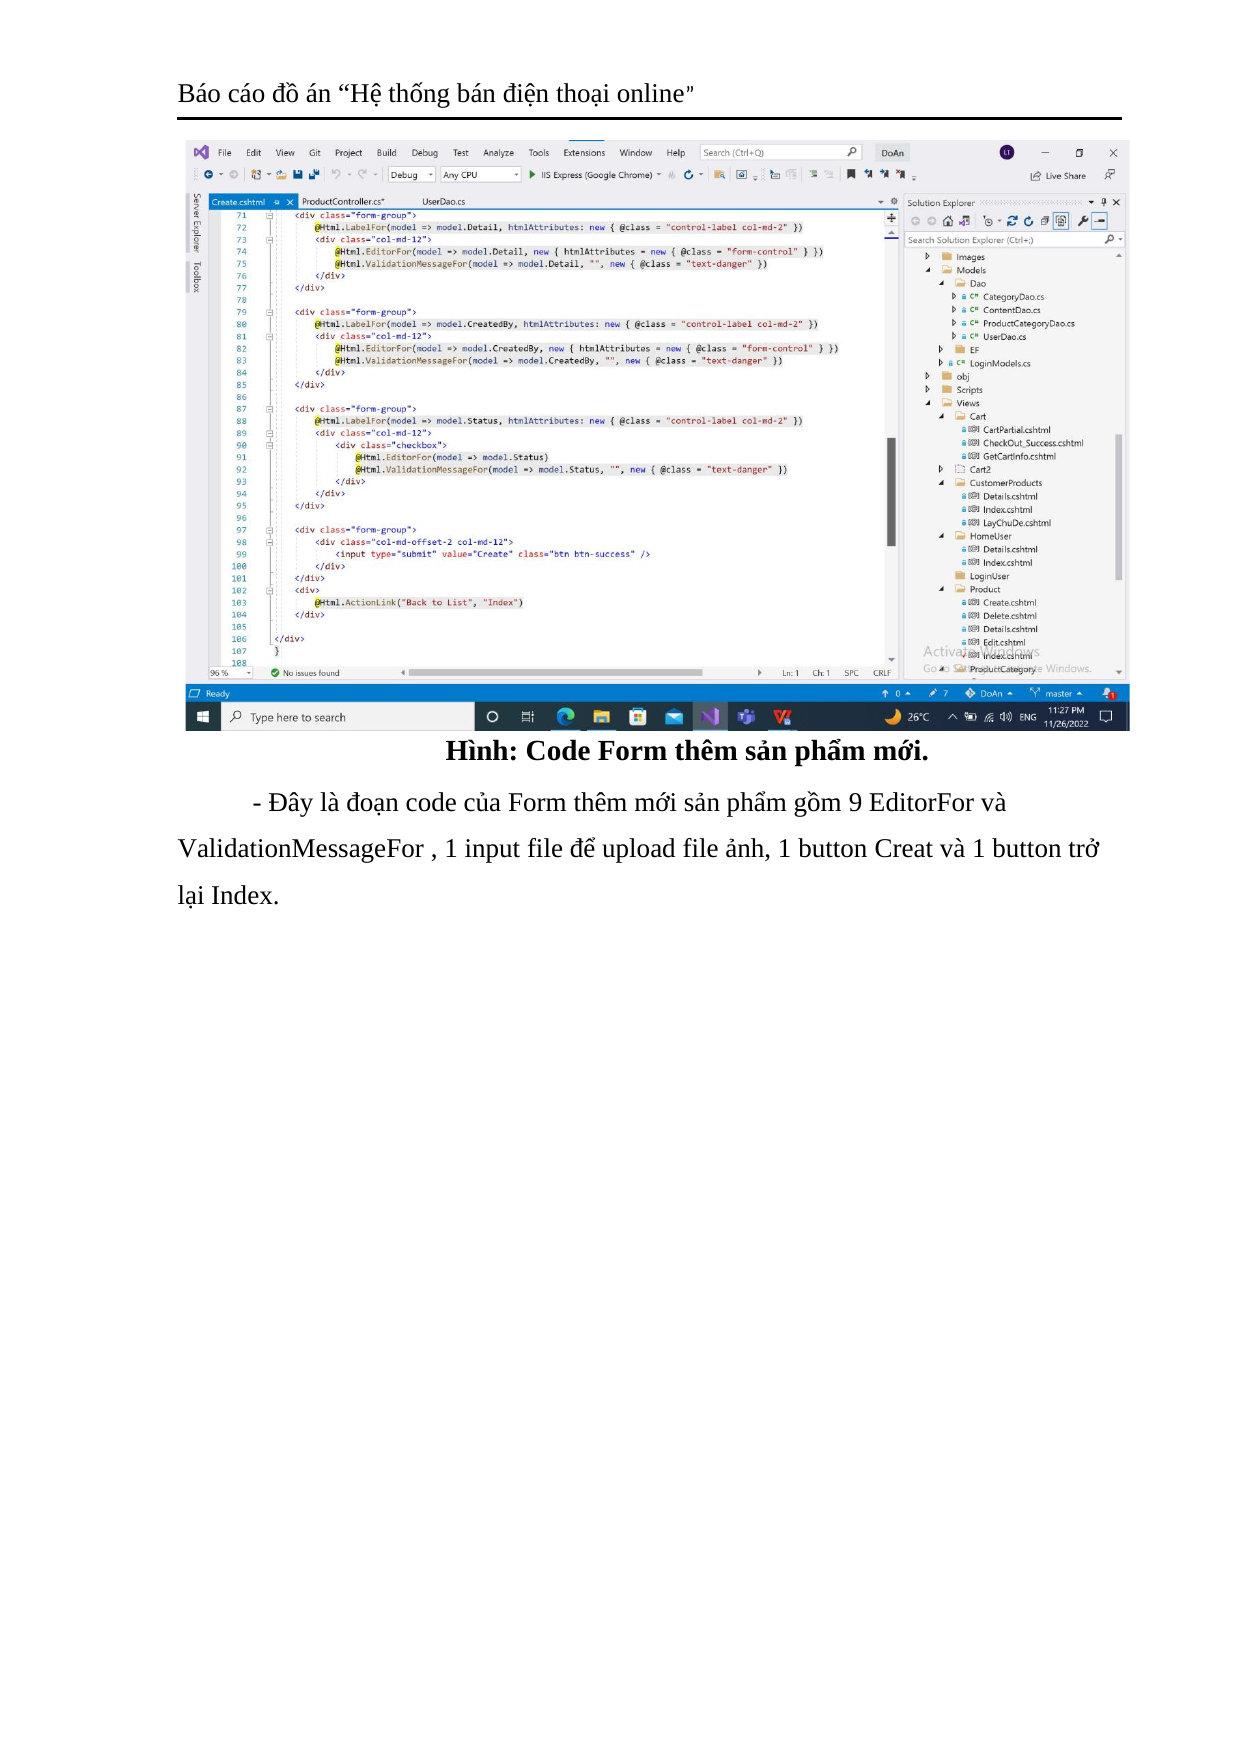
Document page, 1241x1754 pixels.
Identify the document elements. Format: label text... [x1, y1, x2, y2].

text - Đây là đoạn code của Form thêm mới sản phẩm gồm 9 EditorFor và ValidationMessageFor , 1 input file để upload file ảnh, 1 button Creat và 1 button trở lại Index. [177, 786, 1122, 910]
picture [185, 140, 1130, 731]
list Hình: Code Form thêm sản phẩm mới. [252, 731, 1122, 767]
